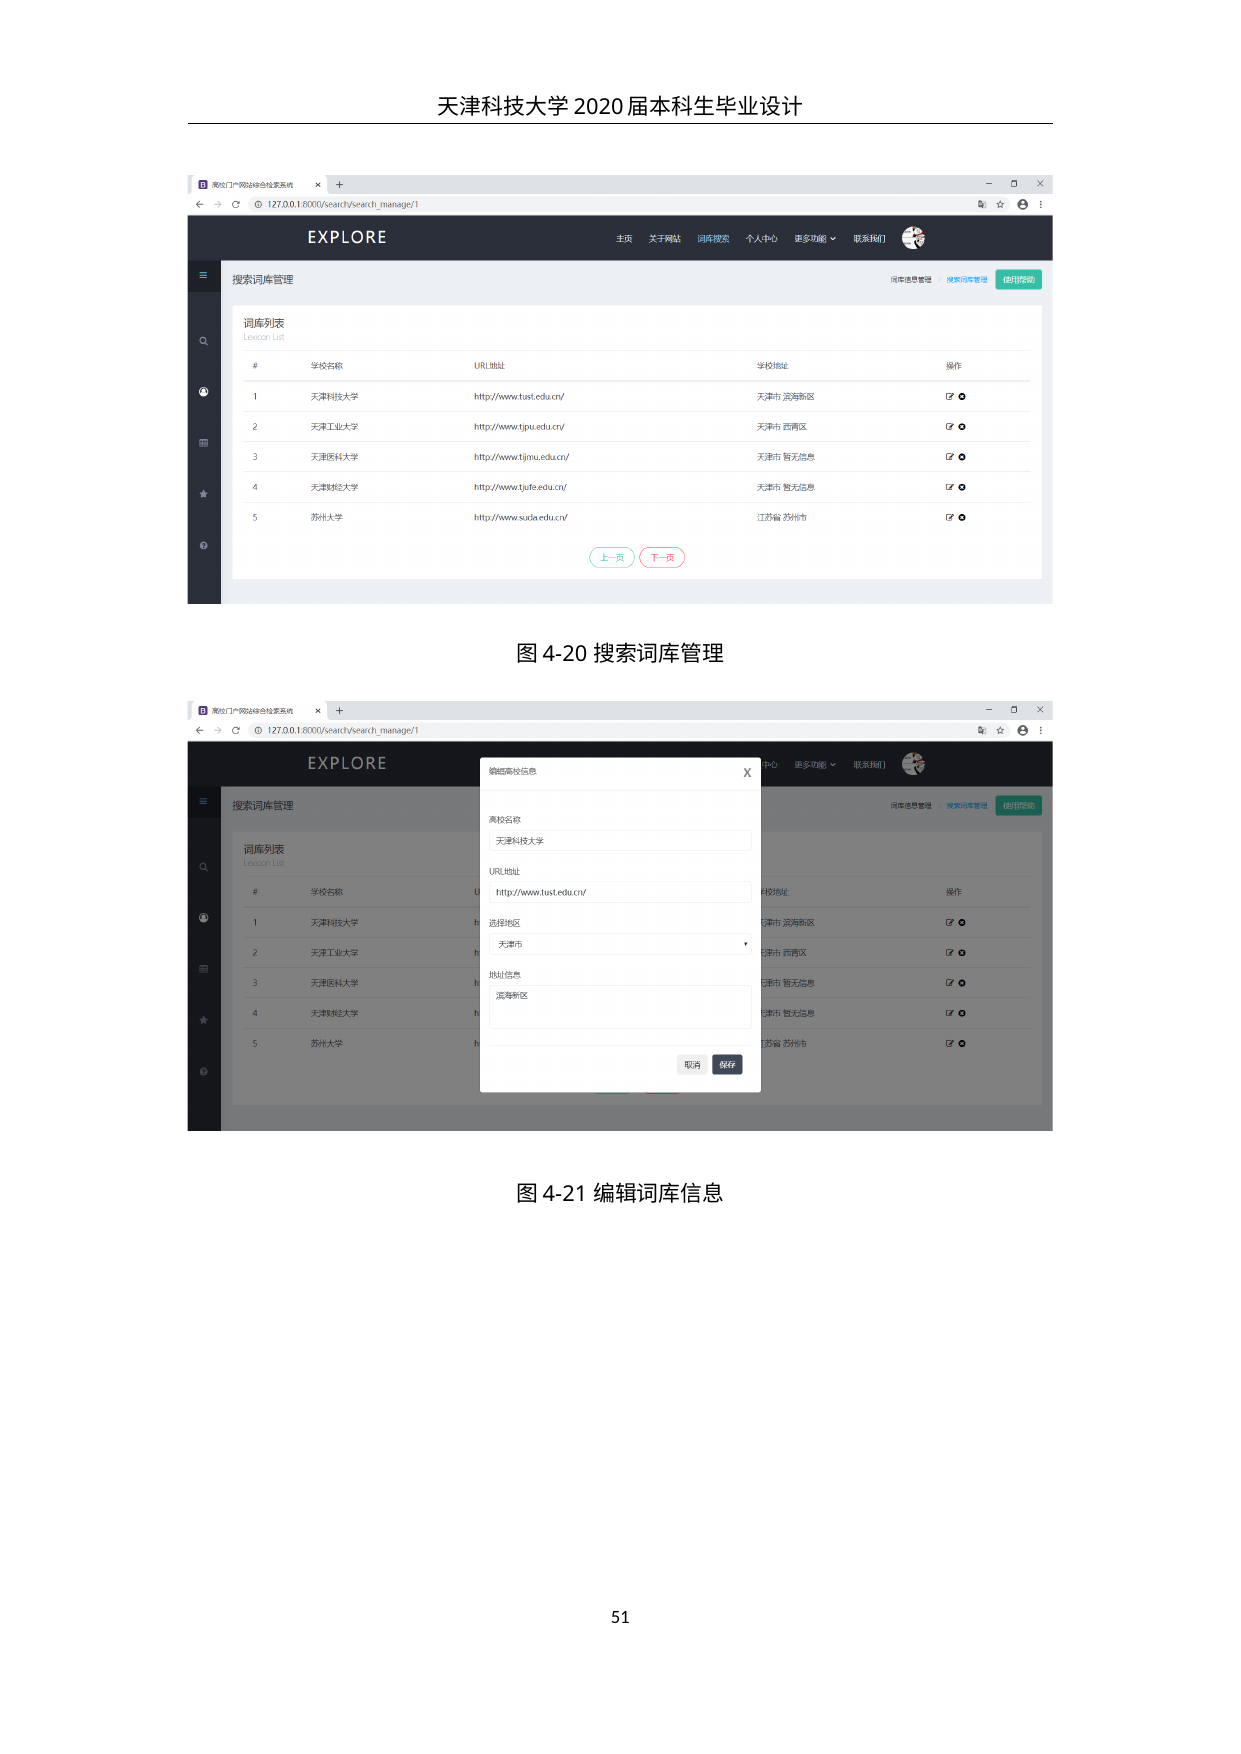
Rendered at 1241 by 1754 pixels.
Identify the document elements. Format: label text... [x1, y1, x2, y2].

picture [187, 175, 1053, 604]
text 图4-20 搜索词库管理 [187, 636, 1053, 669]
picture [187, 701, 1053, 1131]
text 图4-21 编辑词库信息 [187, 1176, 1053, 1208]
